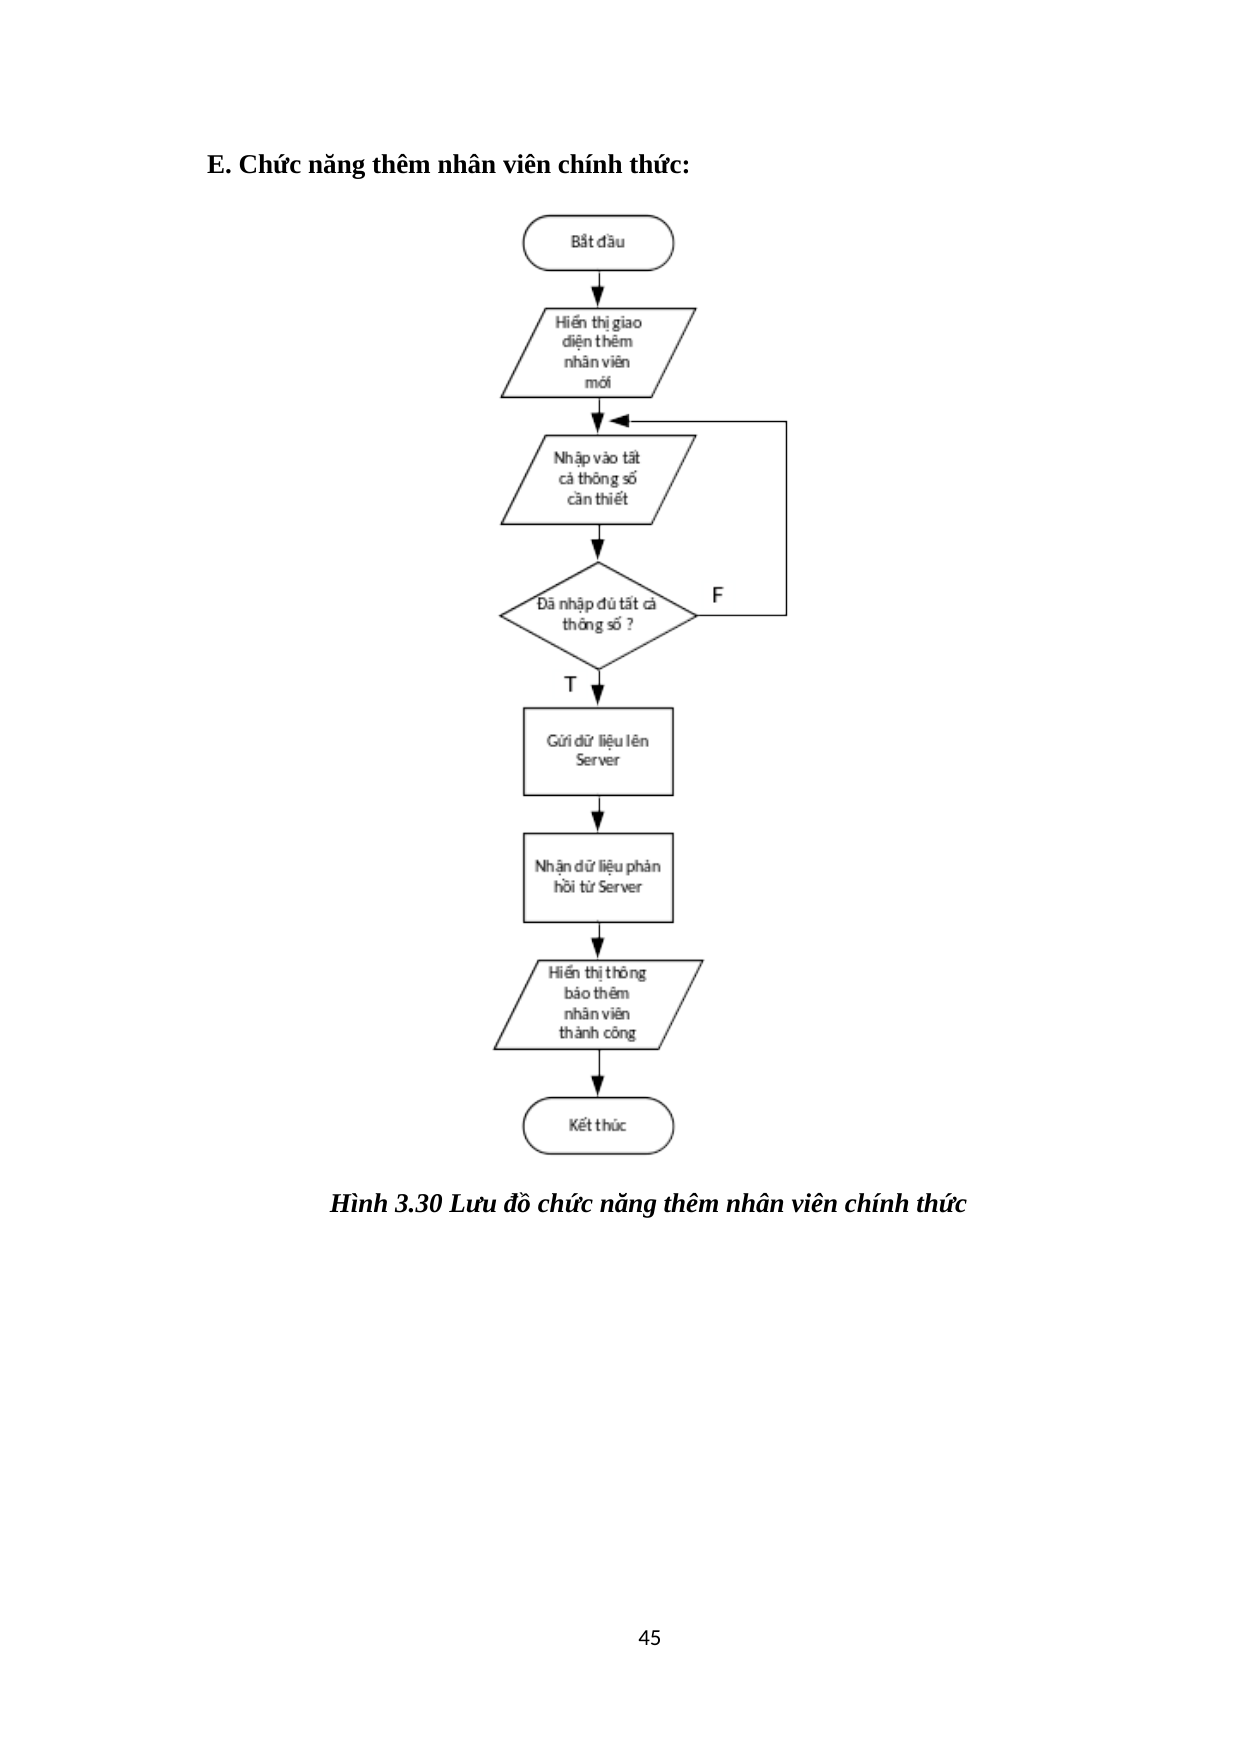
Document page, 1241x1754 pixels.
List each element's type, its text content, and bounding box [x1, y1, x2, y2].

text E. Chức năng thêm nhân viên chính thức: [207, 148, 1092, 179]
text Hình 3.30 Lưu đồ chức năng thêm nhân viên chính thức [207, 1187, 1092, 1218]
